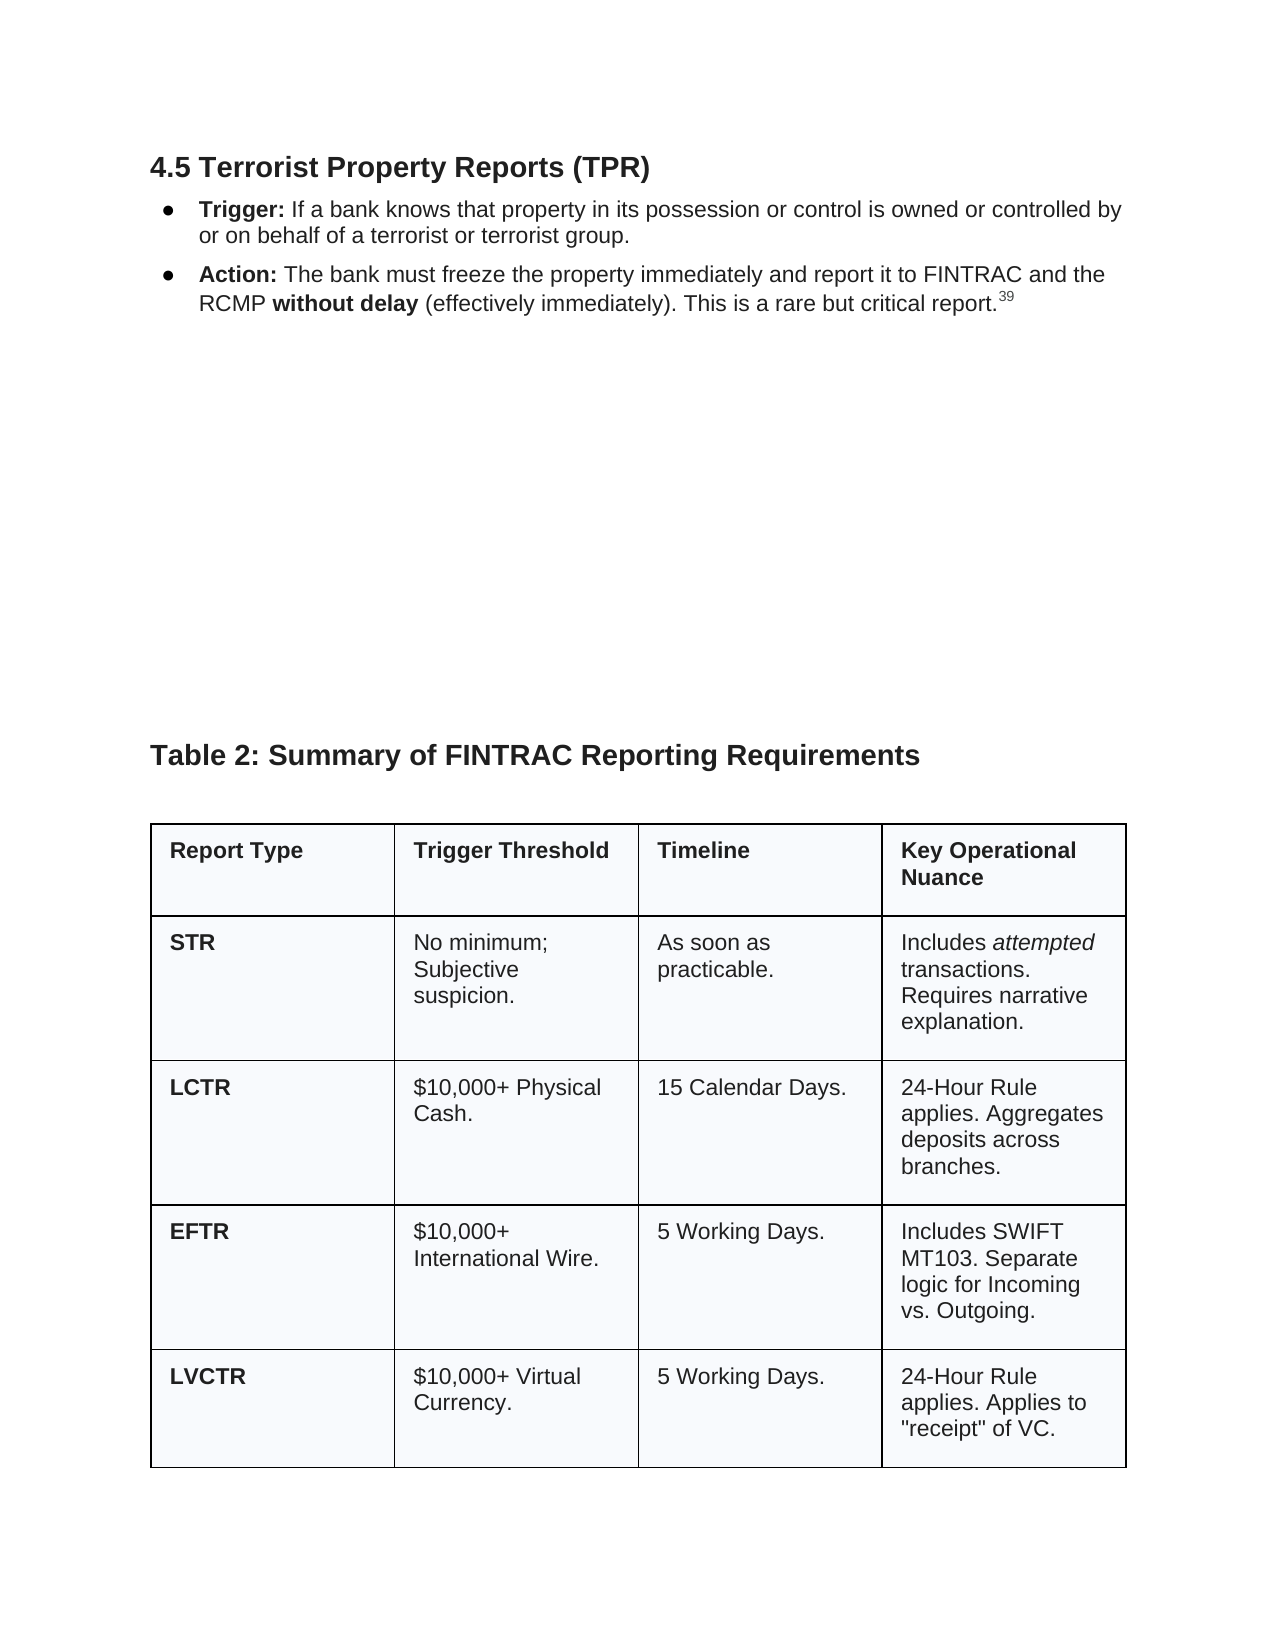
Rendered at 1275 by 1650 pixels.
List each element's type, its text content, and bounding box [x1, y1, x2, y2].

table_cell $10,000+ International Wire. [395, 1206, 638, 1348]
table_cell Includes SWIFT MT103. Separate logic for Incoming vs. Outgoing. [883, 1206, 1125, 1348]
table_header Trigger Threshold [395, 825, 638, 915]
table_cell Includes attempted transactions. Requires narrative explanation. [883, 917, 1125, 1059]
table_cell 24-Hour Rule applies. Aggregates deposits across branches. [883, 1061, 1125, 1204]
table_cell $10,000+ Physical Cash. [395, 1061, 638, 1204]
list Trigger: If a bank knows that property in its possession or control is owned or controlled by or on behalf of a terrorist or terrorist group. [161, 196, 1125, 249]
table_cell 15 Calendar Days. [639, 1061, 881, 1204]
table_cell 5 Working Days. [639, 1350, 881, 1467]
table_cell As soon as practicable. [639, 917, 881, 1059]
table_cell $10,000+ Virtual Currency. [395, 1350, 638, 1467]
table_cell 5 Working Days. [639, 1206, 881, 1348]
table_header Timeline [639, 825, 881, 915]
table_cell No minimum; Subjective suspicion. [395, 917, 638, 1059]
table_cell 24-Hour Rule applies. Applies to "receipt" of VC. [883, 1350, 1125, 1467]
table_cell LVCTR [152, 1350, 394, 1467]
table_cell EFTR [152, 1206, 394, 1348]
list Action: The bank must freeze the property immediately and report it to FINTRAC and the RCMP without delay (effectively immediately). This is a rare but critical report.39 [161, 261, 1125, 316]
table_header Report Type [152, 825, 394, 915]
subtitle 4.5 Terrorist Property Reports (TPR) [150, 150, 1125, 183]
table_cell STR [152, 917, 394, 1059]
subtitle Table 2: Summary of FINTRAC Reporting Requirements [150, 738, 1125, 772]
table_header Key Operational Nuance [883, 825, 1125, 915]
table_cell LCTR [152, 1061, 394, 1204]
